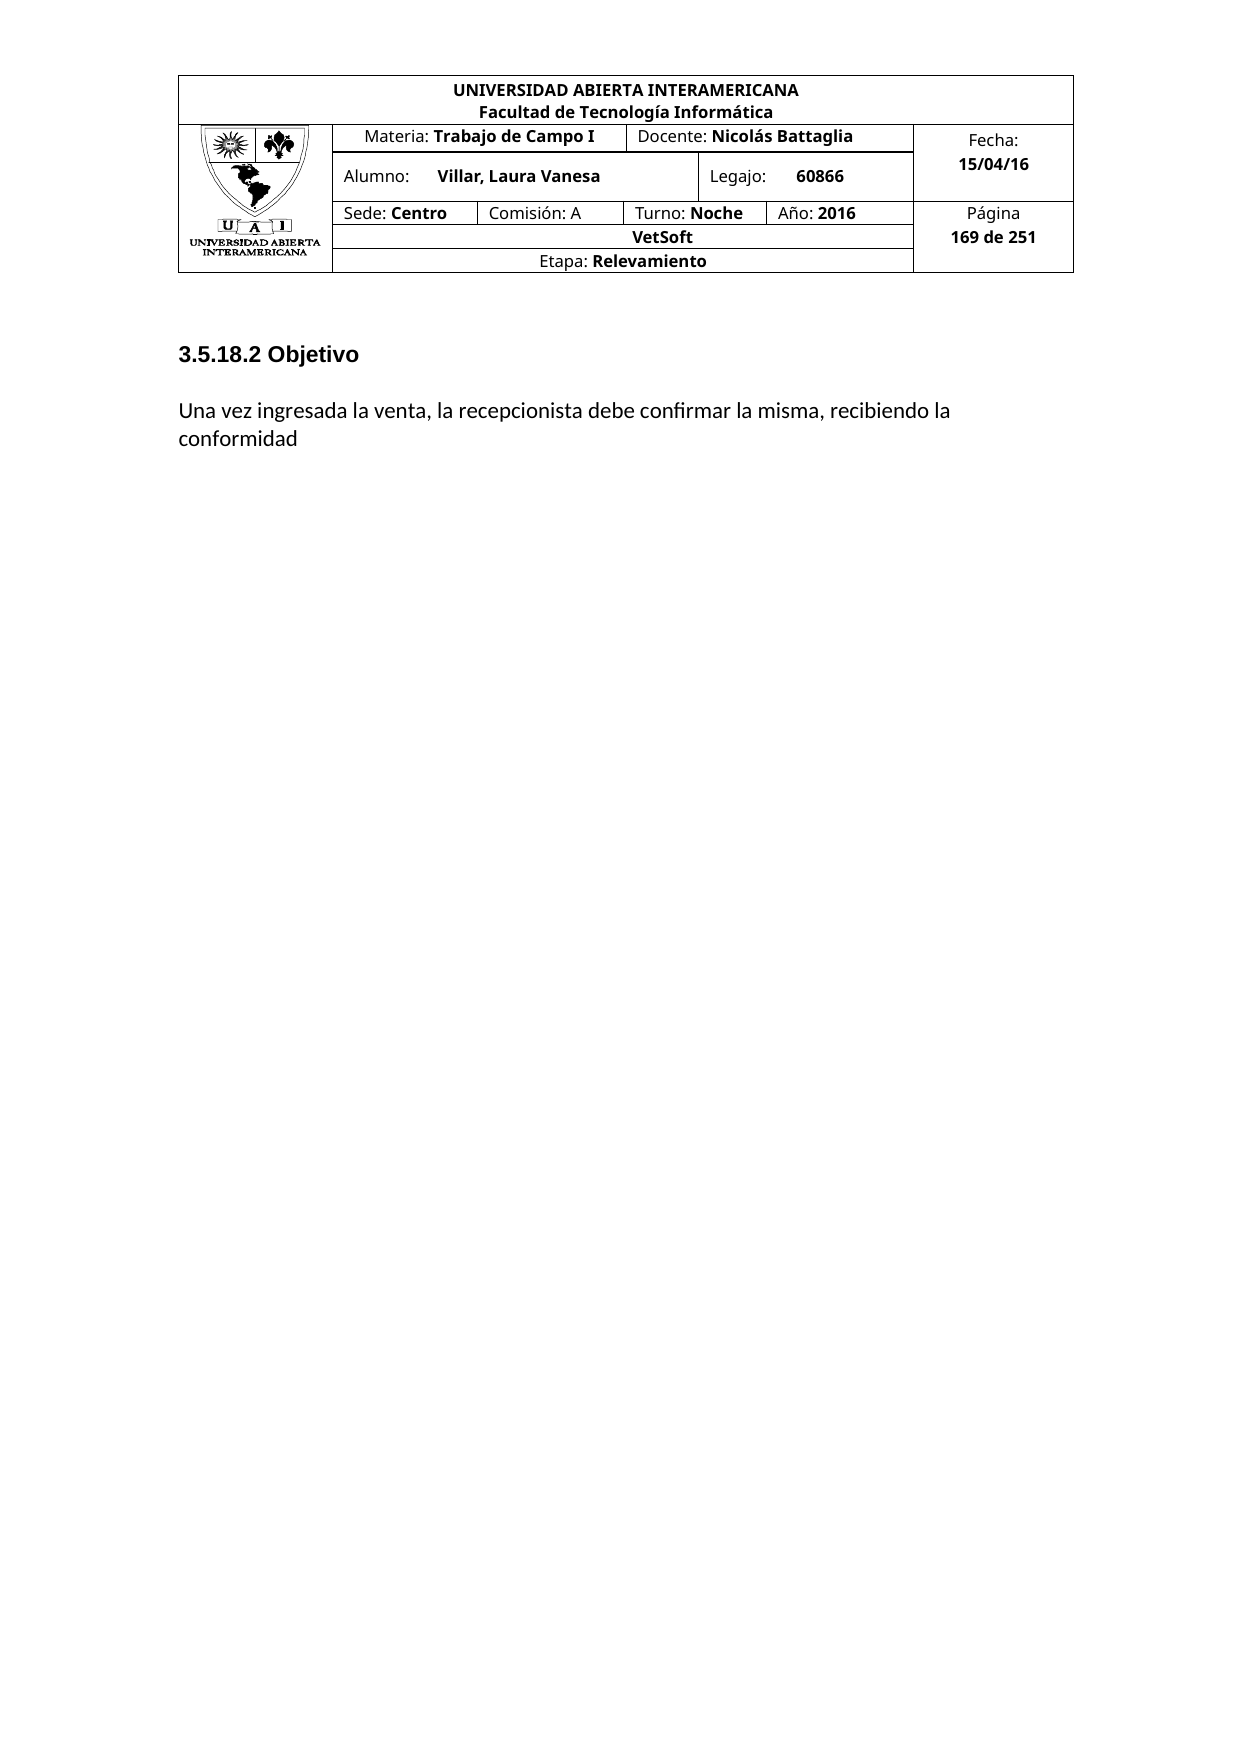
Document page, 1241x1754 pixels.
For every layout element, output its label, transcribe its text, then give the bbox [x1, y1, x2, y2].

subtitle 3.5.18.2 Objetivo [178, 341, 1062, 368]
text Una vez ingresada la venta, la recepcionista debe confirmar la misma, recibiendo la conformidad [178, 396, 1062, 452]
